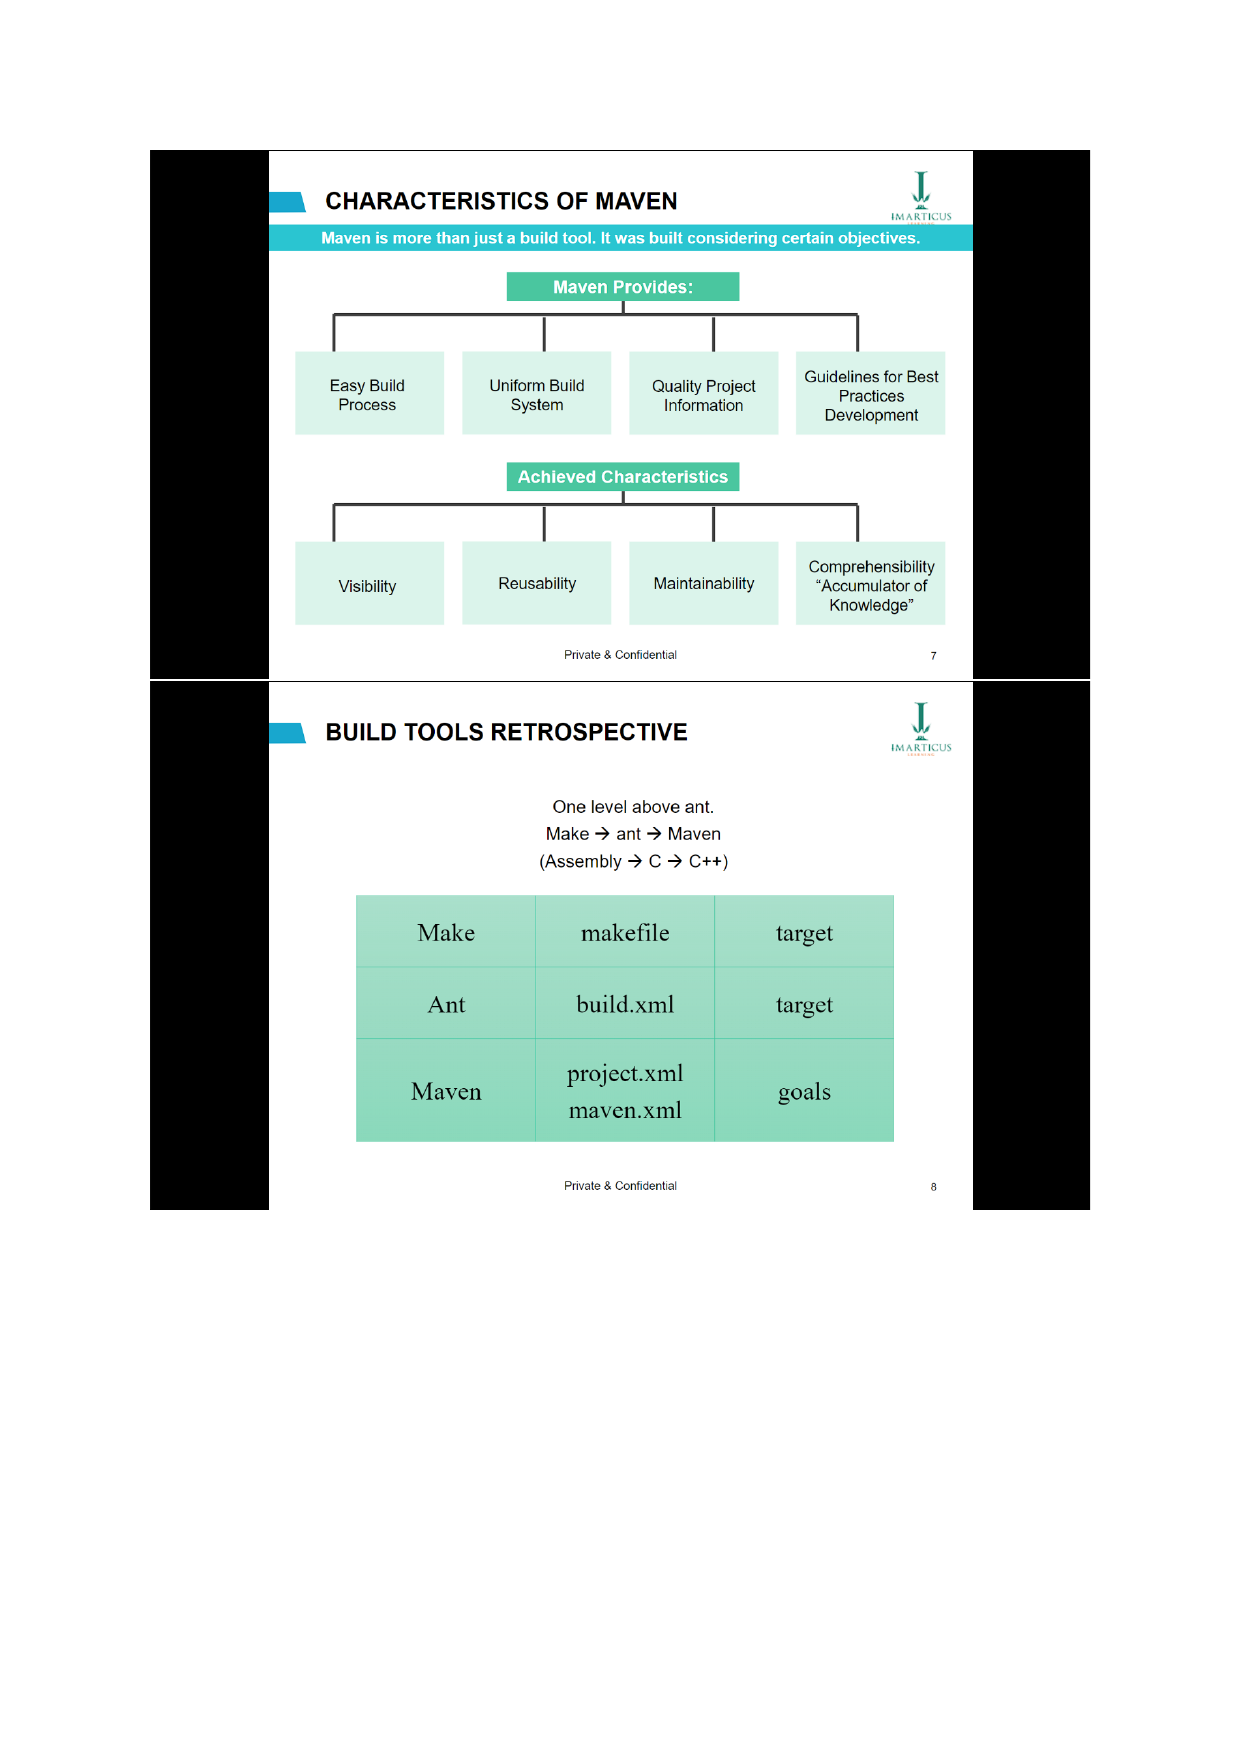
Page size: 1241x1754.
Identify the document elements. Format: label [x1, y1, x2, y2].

picture [150, 681, 1091, 1210]
picture [150, 150, 1091, 679]
